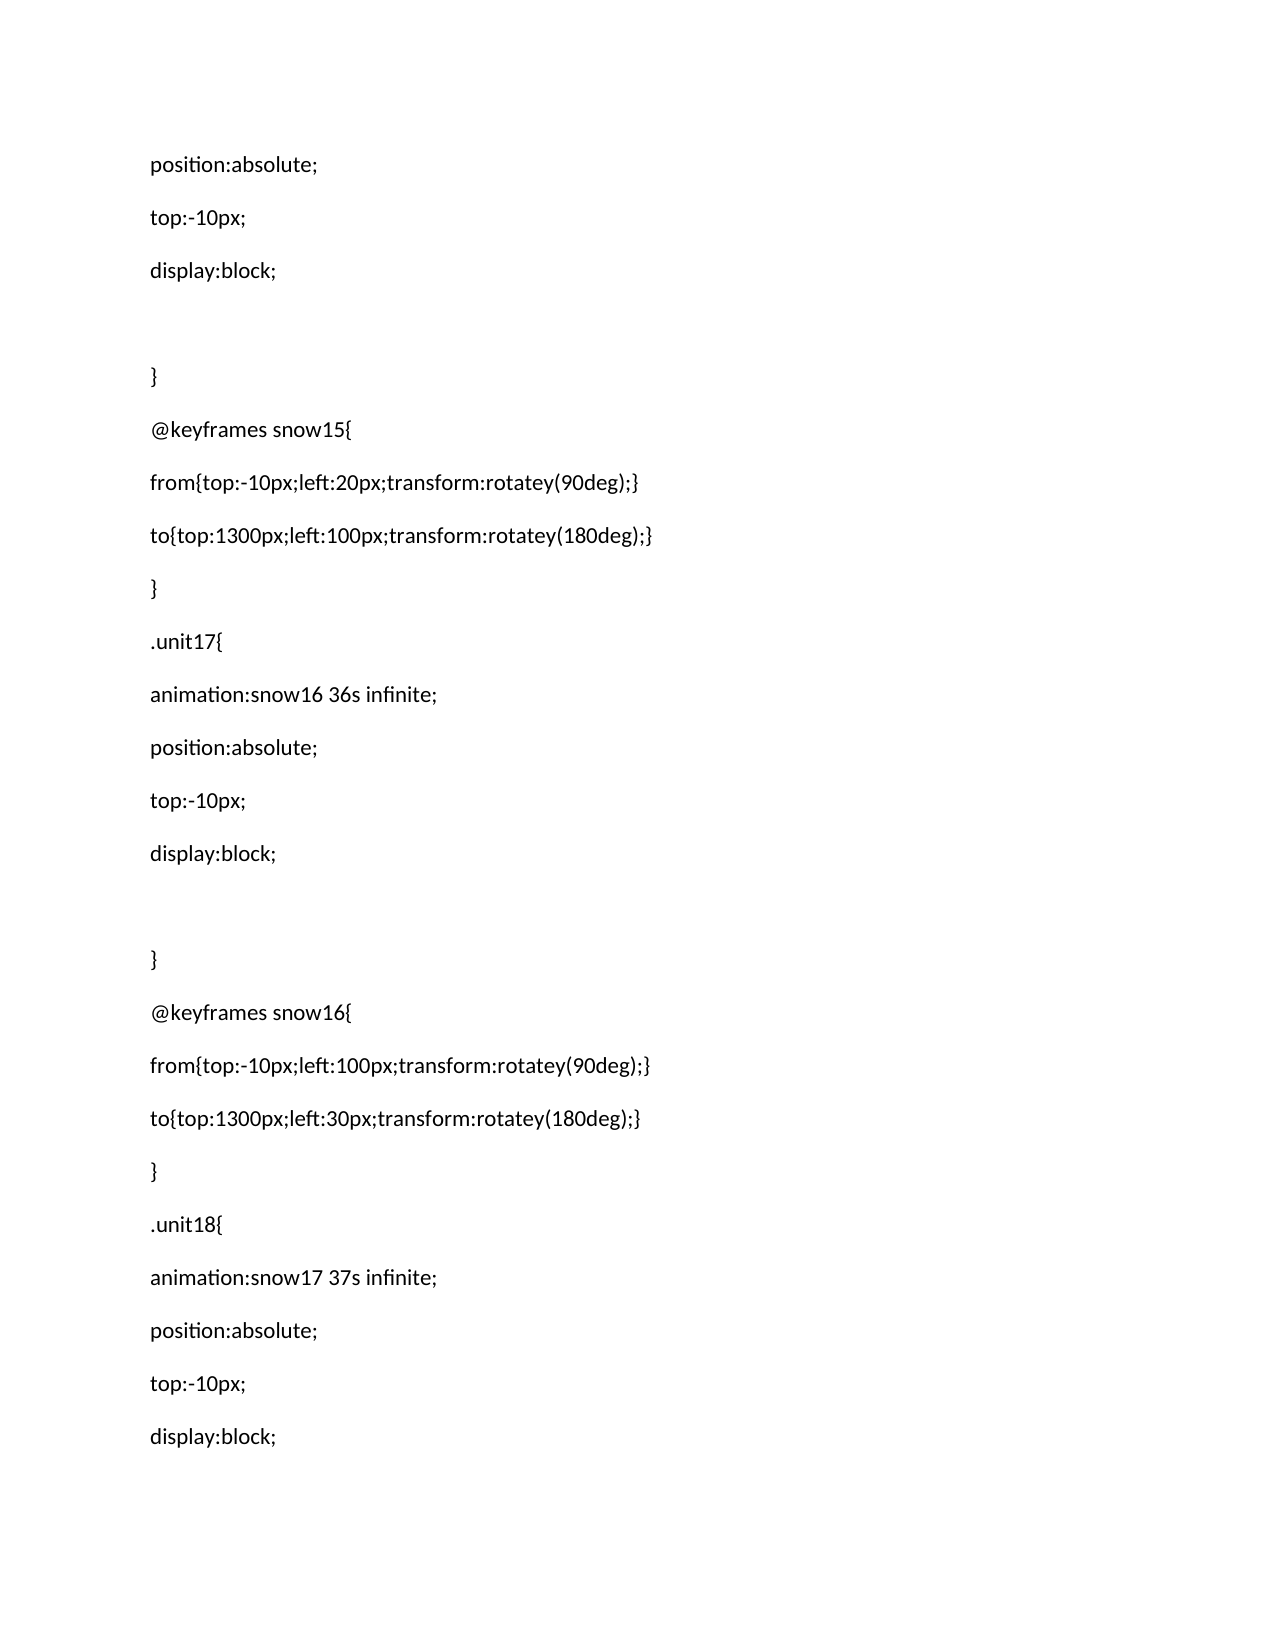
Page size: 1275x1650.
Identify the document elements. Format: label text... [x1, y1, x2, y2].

text @keyframes snow16{ [150, 998, 1125, 1026]
text position:absolute; [150, 1316, 1125, 1344]
text position:absolute; [150, 733, 1125, 761]
text } [150, 945, 1125, 973]
text display:block; [150, 256, 1125, 284]
text from{top:-10px;left:100px;transform:rotatey(90deg);} [150, 1051, 1125, 1079]
text } [150, 362, 1125, 390]
text } [150, 574, 1125, 602]
text position:absolute; [150, 150, 1125, 178]
text display:block; [150, 839, 1125, 867]
text .unit17{ [150, 627, 1125, 655]
text top:-10px; [150, 1369, 1125, 1397]
text top:-10px; [150, 203, 1125, 231]
text .unit18{ [150, 1210, 1125, 1238]
text to{top:1300px;left:100px;transform:rotatey(180deg);} [150, 521, 1125, 549]
text animation:snow17 37s infinite; [150, 1263, 1125, 1291]
text display:block; [150, 1422, 1125, 1451]
text top:-10px; [150, 786, 1125, 814]
text } [150, 1157, 1125, 1185]
text animation:snow16 36s infinite; [150, 680, 1125, 708]
text @keyframes snow15{ [150, 415, 1125, 443]
text to{top:1300px;left:30px;transform:rotatey(180deg);} [150, 1104, 1125, 1132]
text from{top:-10px;left:20px;transform:rotatey(90deg);} [150, 468, 1125, 496]
